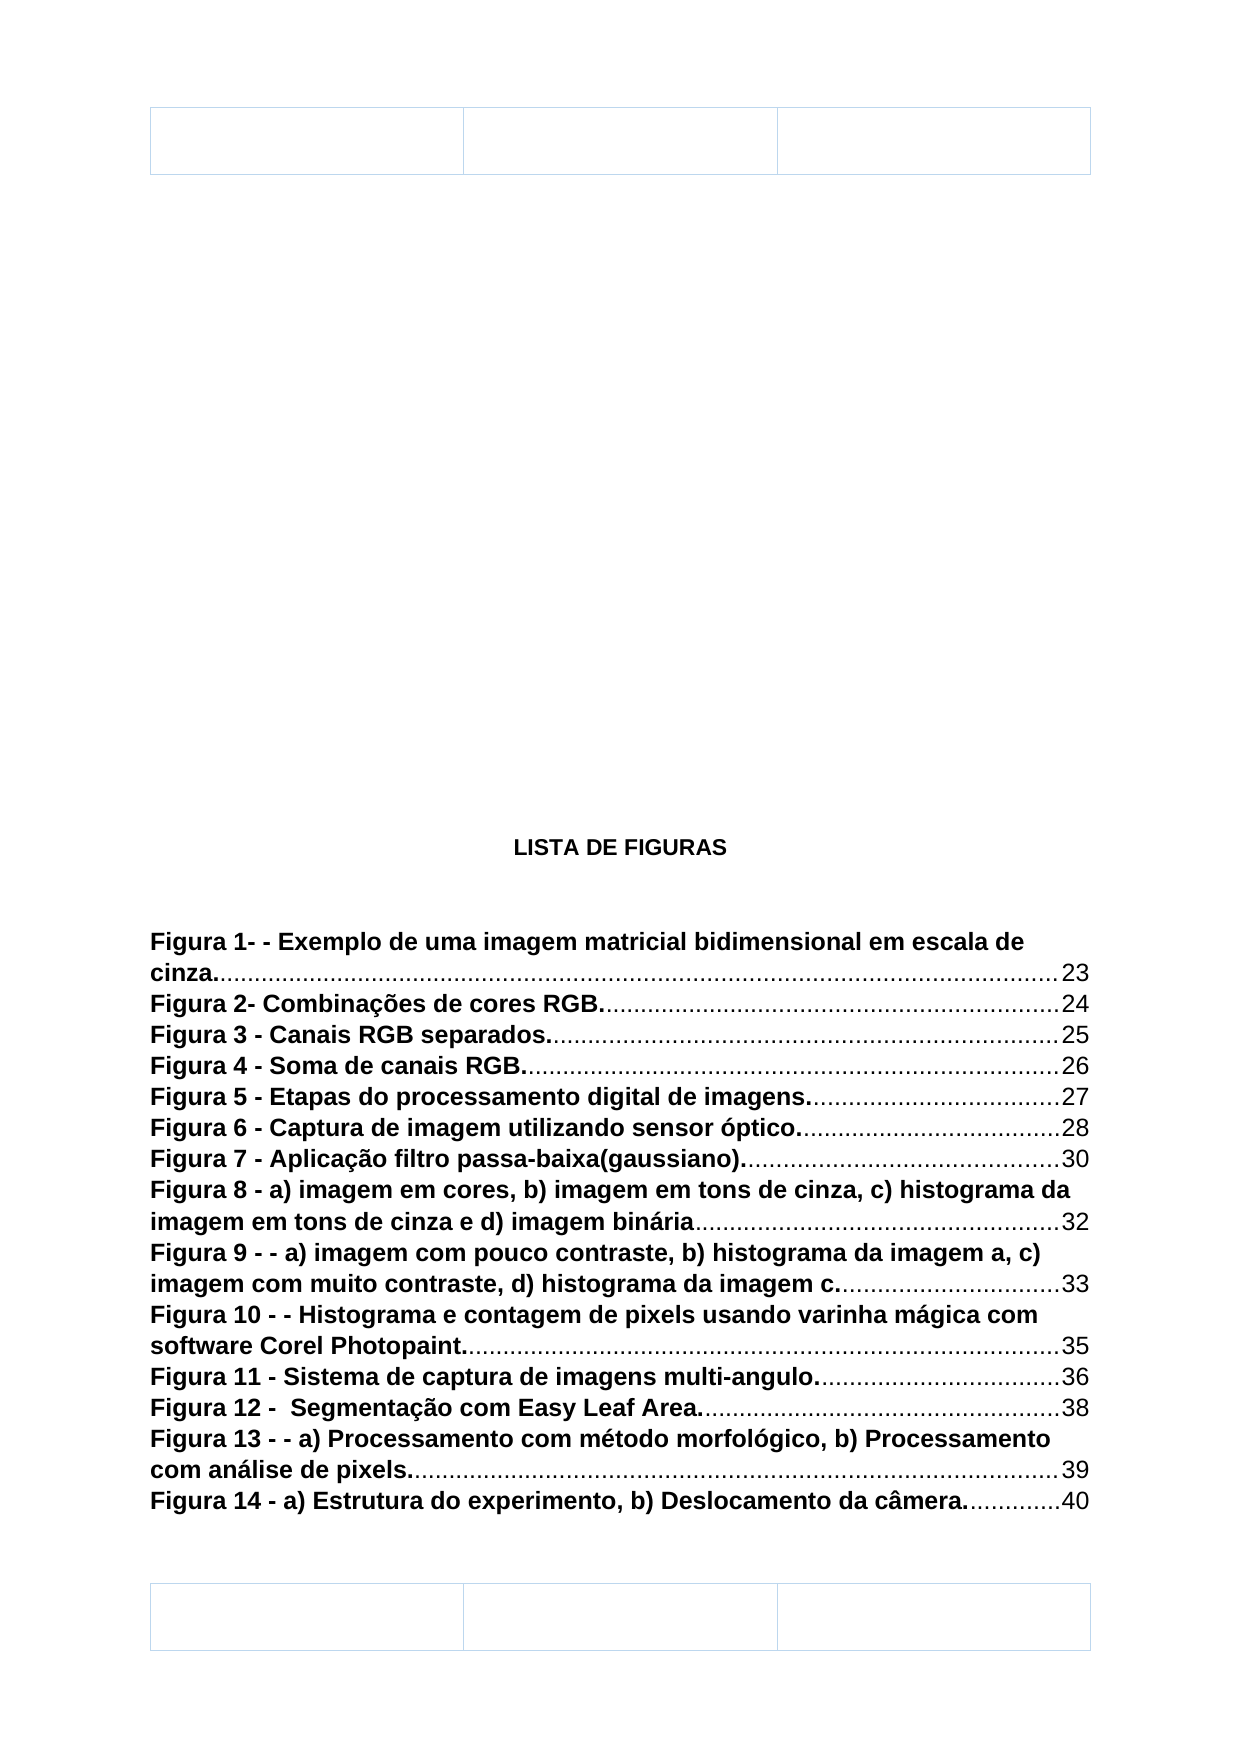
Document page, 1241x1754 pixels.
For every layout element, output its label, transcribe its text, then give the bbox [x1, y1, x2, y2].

text Figura 11 - Sistema de captura de imagens multi-angulo. 36 [150, 1362, 1090, 1390]
text Figura 10 - - Histograma e contagem de pixels usando varinha mágica com software Corel Photopaint. 35 [150, 1299, 1090, 1359]
text Figura 14 - a) Estrutura do experimento, b) Deslocamento da câmera. 40 [150, 1486, 1090, 1514]
text Figura 8 - a) imagem em cores, b) imagem em tons de cinza, c) histograma da imagem em tons de cinza e d) imagem binária. 32 [150, 1175, 1090, 1235]
text Figura 6 - Captura de imagem utilizando sensor óptico. 28 [150, 1113, 1090, 1142]
text Figura 13 - - a) Processamento com método morfológico, b) Processamento com análise de pixels. 39 [150, 1424, 1090, 1483]
text Figura 1- - Exemplo de uma imagem matricial bidimensional em escala de cinza. 23 [150, 927, 1090, 987]
text Figura 5 - Etapas do processamento digital de imagens. 27 [150, 1082, 1090, 1111]
text Figura 9 - - a) imagem com pouco contraste, b) histograma da imagem a, c) imagem com muito contraste, d) histograma da imagem c. 33 [150, 1237, 1090, 1297]
text Figura 3 - Canais RGB separados. 25 [150, 1020, 1090, 1049]
text Figura 2- Combinações de cores RGB. 24 [150, 989, 1090, 1018]
text Figura 12 - Segmentação com Easy Leaf Area. 38 [150, 1393, 1090, 1421]
text Figura 4 - Soma de canais RGB. 26 [150, 1051, 1090, 1080]
text LISTA DE FIGURAS [150, 834, 1090, 861]
text Figura 7 - Aplicação filtro passa-baixa(gaussiano). 30 [150, 1144, 1090, 1173]
